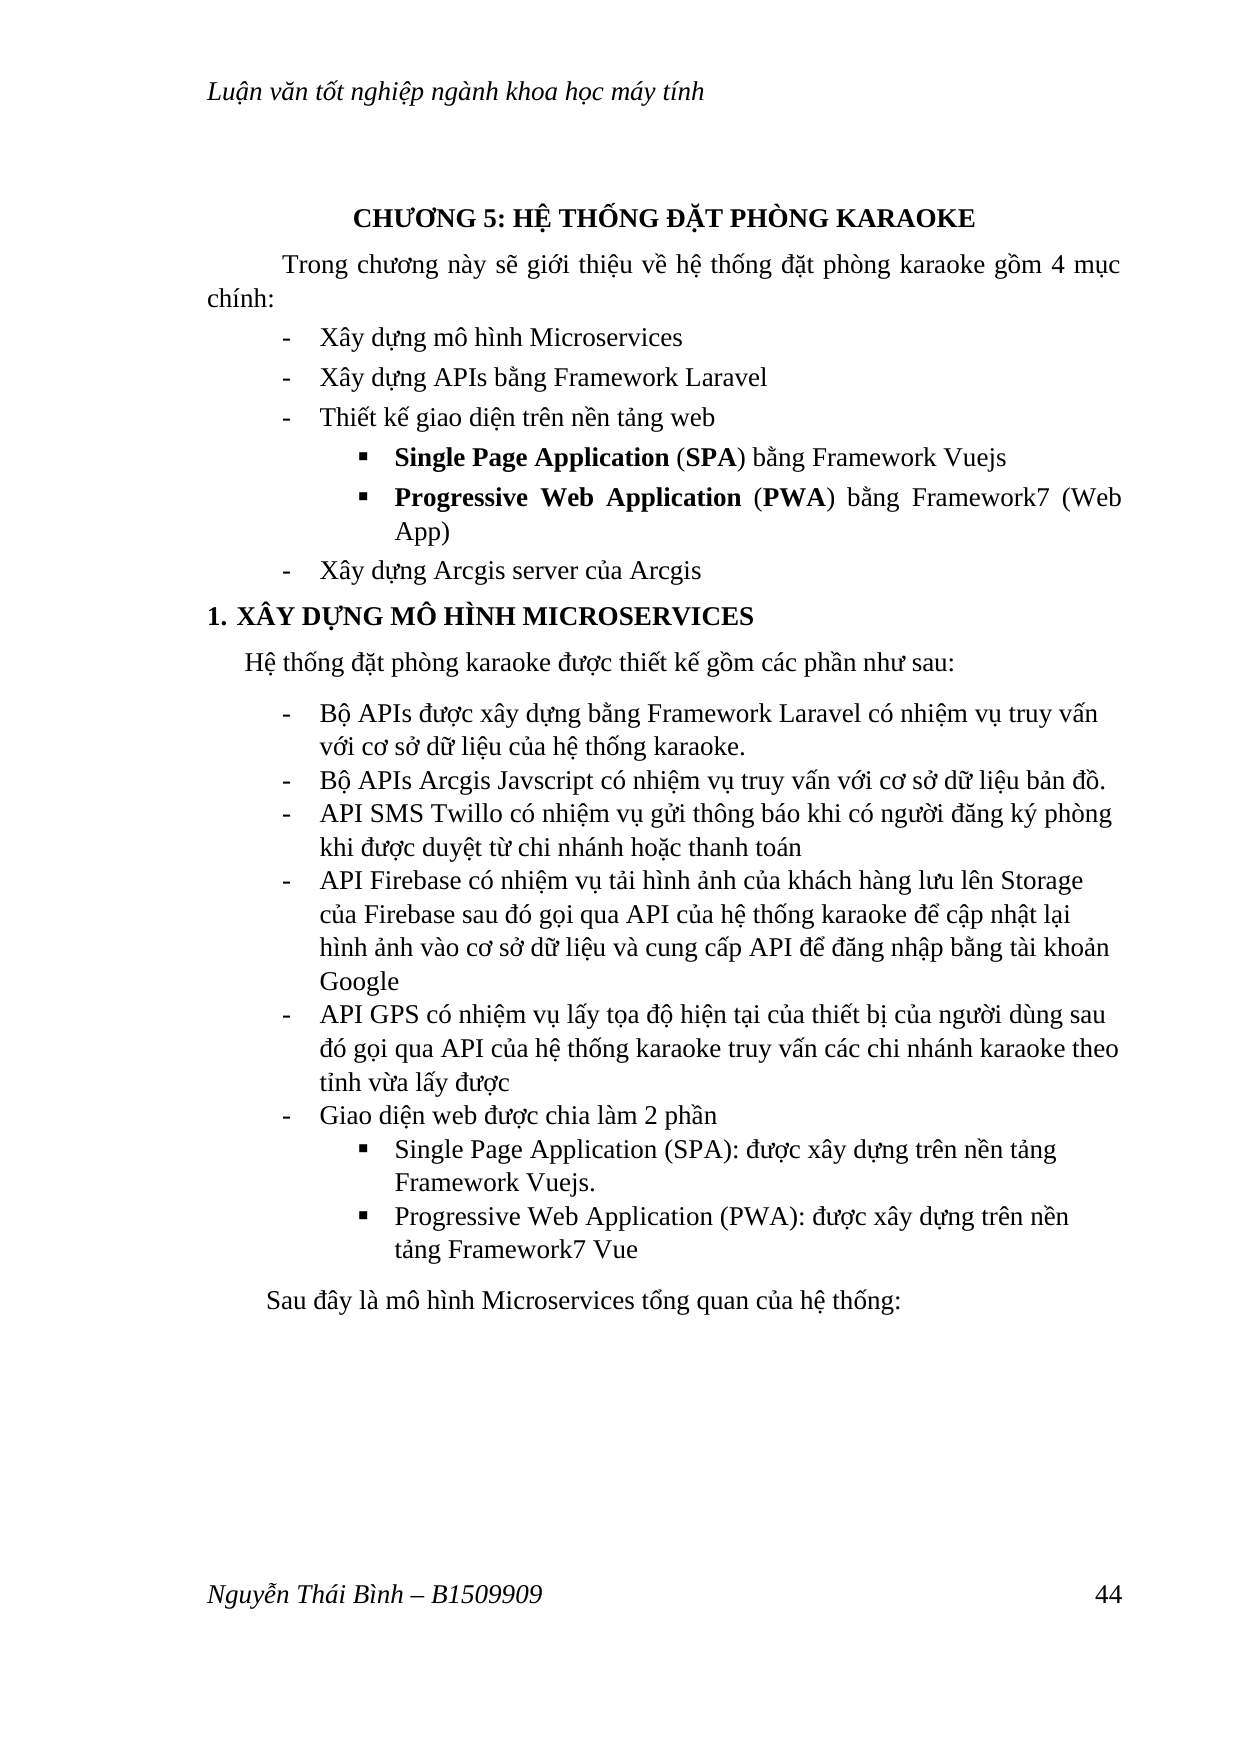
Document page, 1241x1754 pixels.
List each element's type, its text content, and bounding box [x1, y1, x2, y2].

list Giao diện web được chia làm 2 phần [282, 1099, 1122, 1130]
list Progressive Web Application (PWA): được xây dựng trên nền tảng Framework7 Vue [357, 1200, 1122, 1265]
subtitle CHƯƠNG 5: HỆ THỐNG ĐẶT PHÒNG KARAOKE [207, 202, 1122, 233]
list API Firebase có nhiệm vụ tải hình ảnh của khách hàng lưu lên Storage của Firebase sau đó gọi qua API của hệ thống karaoke để cập nhật lại hình ảnh vào cơ sở dữ liệu và cung cấp API để đăng nhập bằng tài khoản Google [282, 864, 1122, 996]
list Single Page Application (SPA): được xây dựng trên nền tảng Framework Vuejs. [357, 1133, 1122, 1197]
text Trong chương này sẽ giới thiệu về hệ thống đặt phòng karaoke gồm 4 mục chính: [207, 248, 1122, 313]
subtitle 1. XÂY DỰNG MÔ HÌNH MICROSERVICES [207, 600, 1122, 632]
text Sau đây là mô hình Microservices tổng quan của hệ thống: [266, 1284, 1122, 1315]
list Progressive Web Application (PWA) bằng Framework7 (Web App) [357, 481, 1122, 546]
list Single Page Application (SPA) bằng Framework Vuejs [357, 441, 1122, 472]
list Xây dựng APIs bằng Framework Laravel [282, 361, 1122, 392]
text Hệ thống đặt phòng karaoke được thiết kế gồm các phần như sau: [244, 646, 1122, 678]
list API SMS Twillo có nhiệm vụ gửi thông báo khi có người đăng ký phòng khi được duyệt từ chi nhánh hoặc thanh toán [282, 797, 1122, 862]
list Bộ APIs được xây dựng bằng Framework Laravel có nhiệm vụ truy vấn với cơ sở dữ liệu của hệ thống karaoke. [282, 697, 1122, 761]
list Xây dựng mô hình Microservices [282, 322, 1122, 353]
list API GPS có nhiệm vụ lấy tọa độ hiện tại của thiết bị của người dùng sau đó gọi qua API của hệ thống karaoke truy vấn các chi nhánh karaoke theo tỉnh vừa lấy được [282, 998, 1122, 1097]
list Bộ APIs Arcgis Javscript có nhiệm vụ truy vấn với cơ sở dữ liệu bản đồ. [282, 764, 1122, 795]
list Thiết kế giao diện trên nền tảng web [282, 401, 1122, 432]
list Xây dựng Arcgis server của Arcgis [282, 554, 1122, 586]
